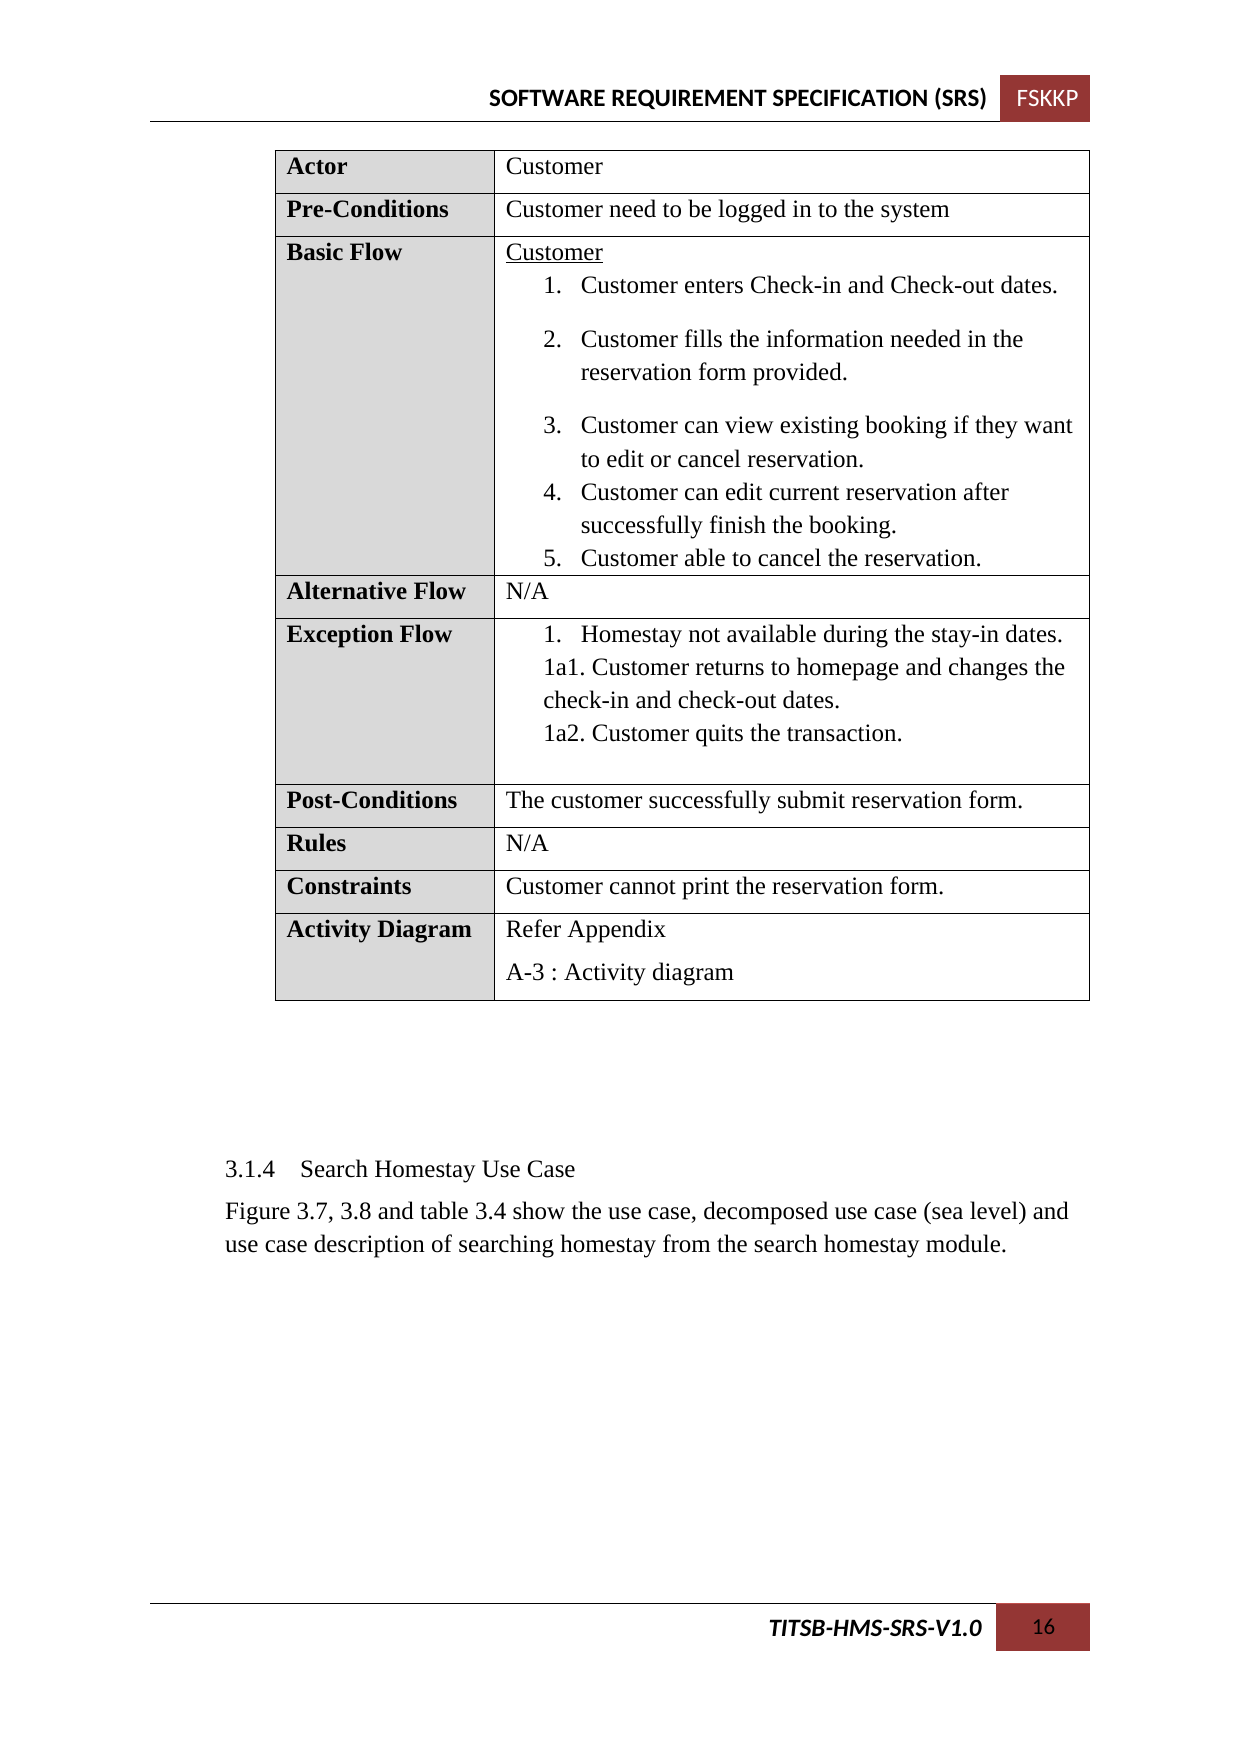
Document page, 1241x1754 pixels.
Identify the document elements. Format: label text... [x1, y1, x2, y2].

table_cell Homestay not available during the stay-in dates. 1a1. Customer returns to homepage and changes the check-in and check-out dates. 1a2. Customer quits the transaction. [495, 619, 1089, 784]
table_cell Rules [276, 828, 494, 870]
table_cell Refer Appendix A-3 : Activity diagram [495, 914, 1089, 1000]
table_cell Constraints [276, 871, 494, 913]
table_cell Customer need to be logged in to the system [495, 194, 1089, 236]
table_cell Exception Flow [276, 619, 494, 784]
subtitle 3.1.4 Search Homestay Use Case [150, 1154, 1090, 1183]
table_cell The customer successfully submit reservation form. [495, 785, 1089, 827]
table_cell Customer cannot print the reservation form. [495, 871, 1089, 913]
table_cell Customer Customer enters Check-in and Check-out dates. Customer fills the information needed in the reservation form provided. Customer can view existing booking if they want to edit or cancel reservation. Customer can edit current reservation after successfully finish the booking. Customer able to cancel the reservation. [495, 237, 1089, 575]
table_cell Activity Diagram [276, 914, 494, 1000]
table_cell Actor [276, 151, 494, 193]
table_cell N/A [495, 828, 1089, 870]
text Figure 3.7, 3.8 and table 3.4 show the use case, decomposed use case (sea level) and use case description of searching homestay from the search homestay module. [225, 1196, 1090, 1257]
table_cell Customer [495, 151, 1089, 193]
table_cell Pre-Conditions [276, 194, 494, 236]
table_cell Alternative Flow [276, 576, 494, 618]
table_cell N/A [495, 576, 1089, 618]
table_cell Basic Flow [276, 237, 494, 575]
table_cell Post-Conditions [276, 785, 494, 827]
